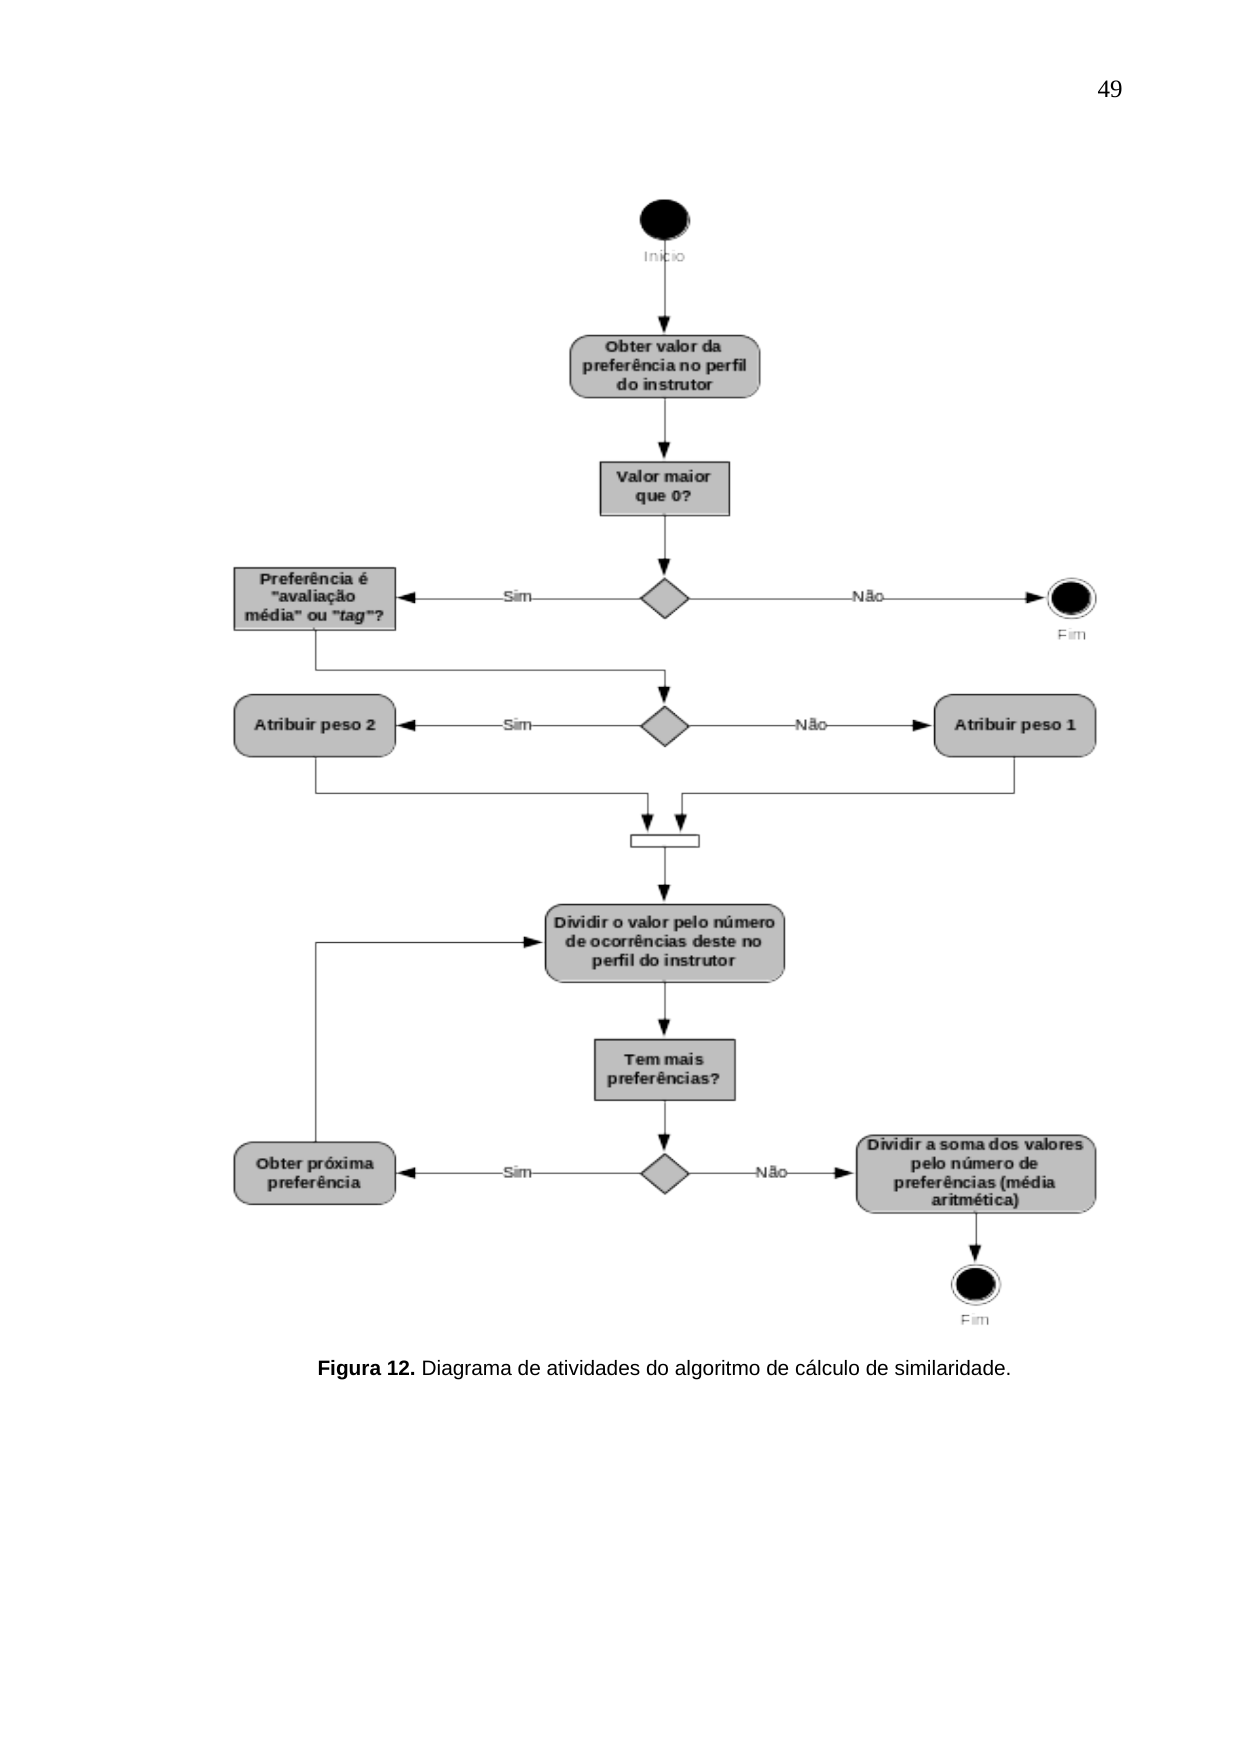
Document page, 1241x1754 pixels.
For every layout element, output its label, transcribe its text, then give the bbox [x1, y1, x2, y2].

text Diagrama de atividades do algoritmo de cálculo de similaridade. [207, 1355, 1122, 1379]
